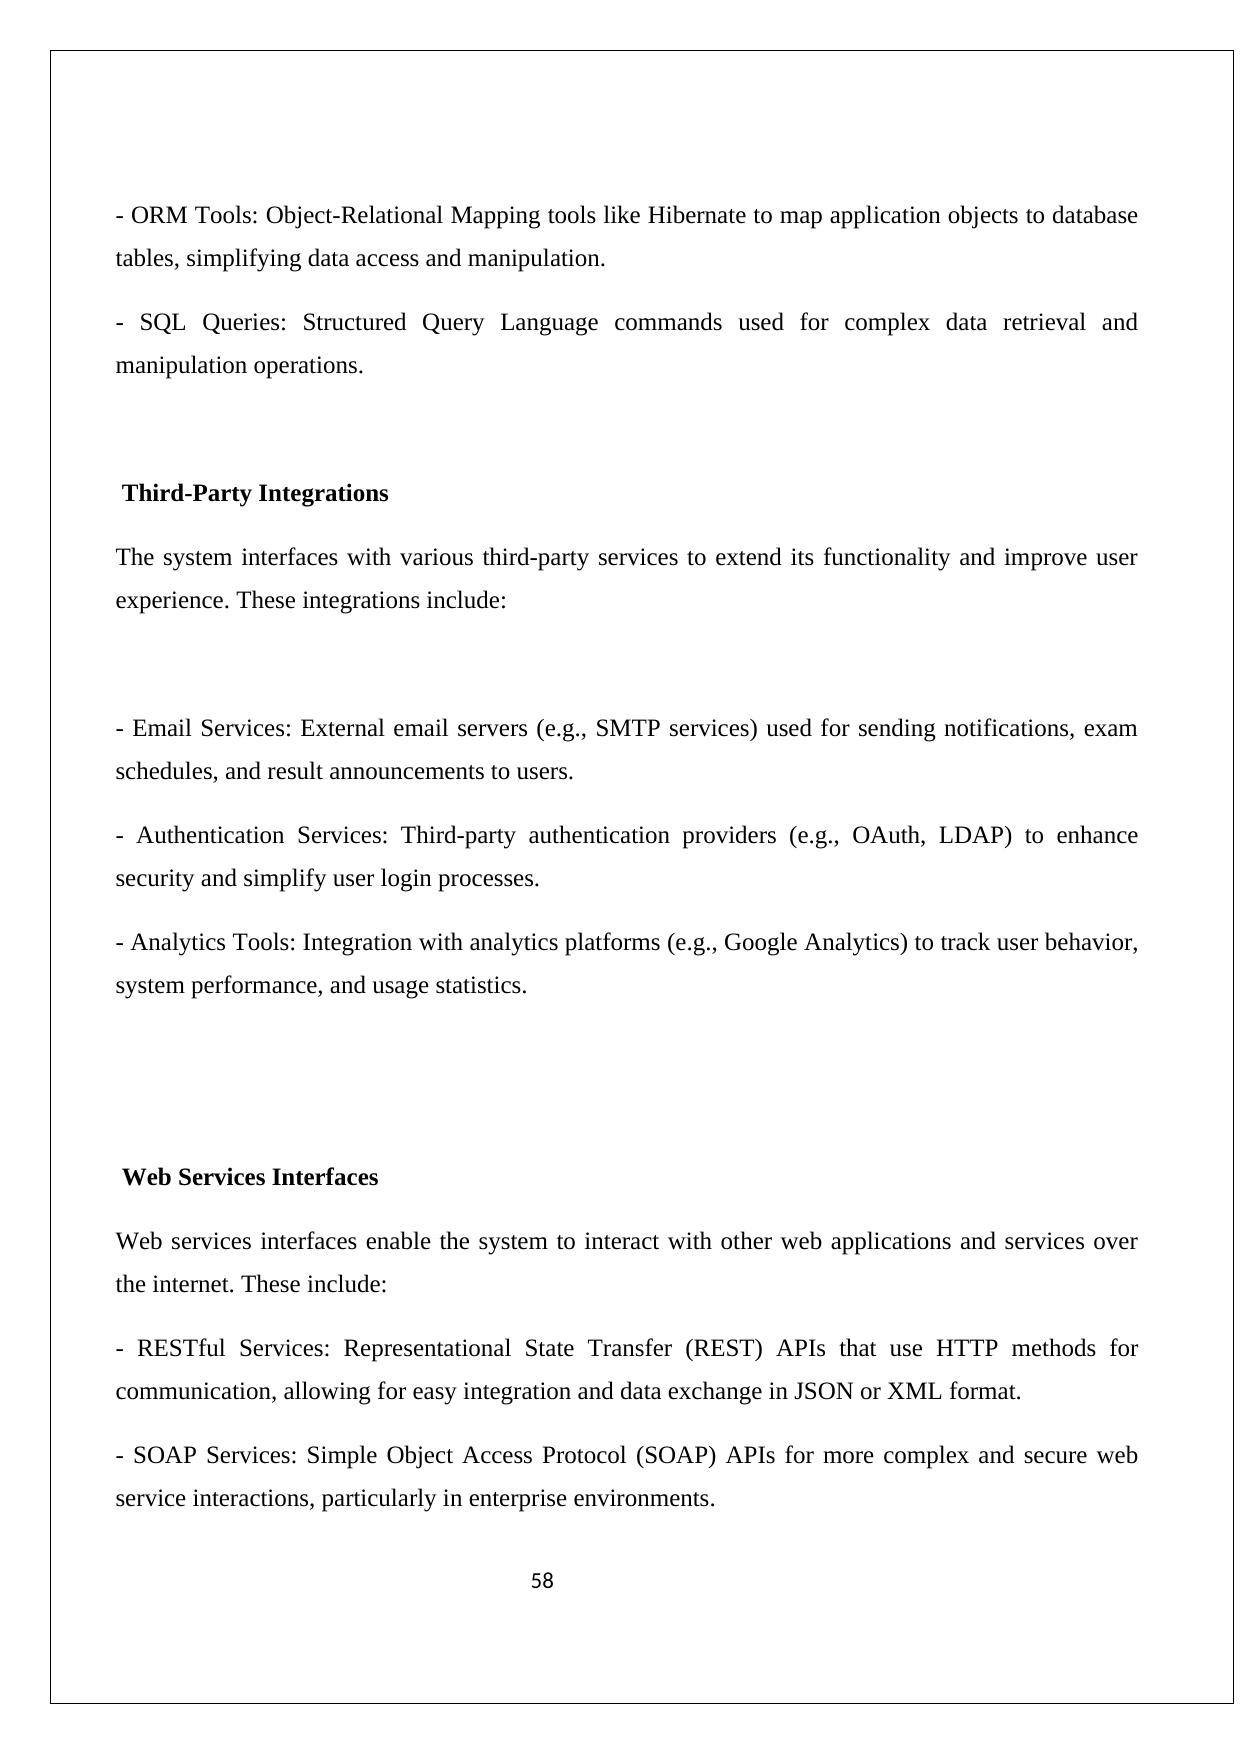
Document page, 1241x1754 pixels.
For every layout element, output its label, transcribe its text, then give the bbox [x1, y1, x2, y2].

text Web Services Interfaces [115, 1162, 1139, 1191]
text - Authentication Services: Third-party authentication providers (e.g., OAuth, LDAP) to enhance security and simplify user login processes. [115, 820, 1139, 892]
text - RESTful Services: Representational State Transfer (REST) APIs that use HTTP methods for communication, allowing for easy integration and data exchange in JSON or XML format. [115, 1333, 1139, 1405]
text - SQL Queries: Structured Query Language commands used for complex data retrieval and manipulation operations. [115, 307, 1139, 379]
text - SOAP Services: Simple Object Access Protocol (SOAP) APIs for more complex and secure web service interactions, particularly in enterprise environments. [115, 1440, 1139, 1512]
text The system interfaces with various third-party services to extend its functionality and improve user experience. These integrations include: [115, 542, 1139, 614]
text Third-Party Integrations [115, 478, 1139, 507]
text - Email Services: External email servers (e.g., SMTP services) used for sending notifications, exam schedules, and result announcements to users. [115, 713, 1139, 785]
text - ORM Tools: Object-Relational Mapping tools like Hibernate to map application objects to database tables, simplifying data access and manipulation. [115, 200, 1139, 272]
text Web services interfaces enable the system to interact with other web applications and services over the internet. These include: [115, 1226, 1139, 1298]
text - Analytics Tools: Integration with analytics platforms (e.g., Google Analytics) to track user behavior, system performance, and usage statistics. [115, 927, 1139, 999]
